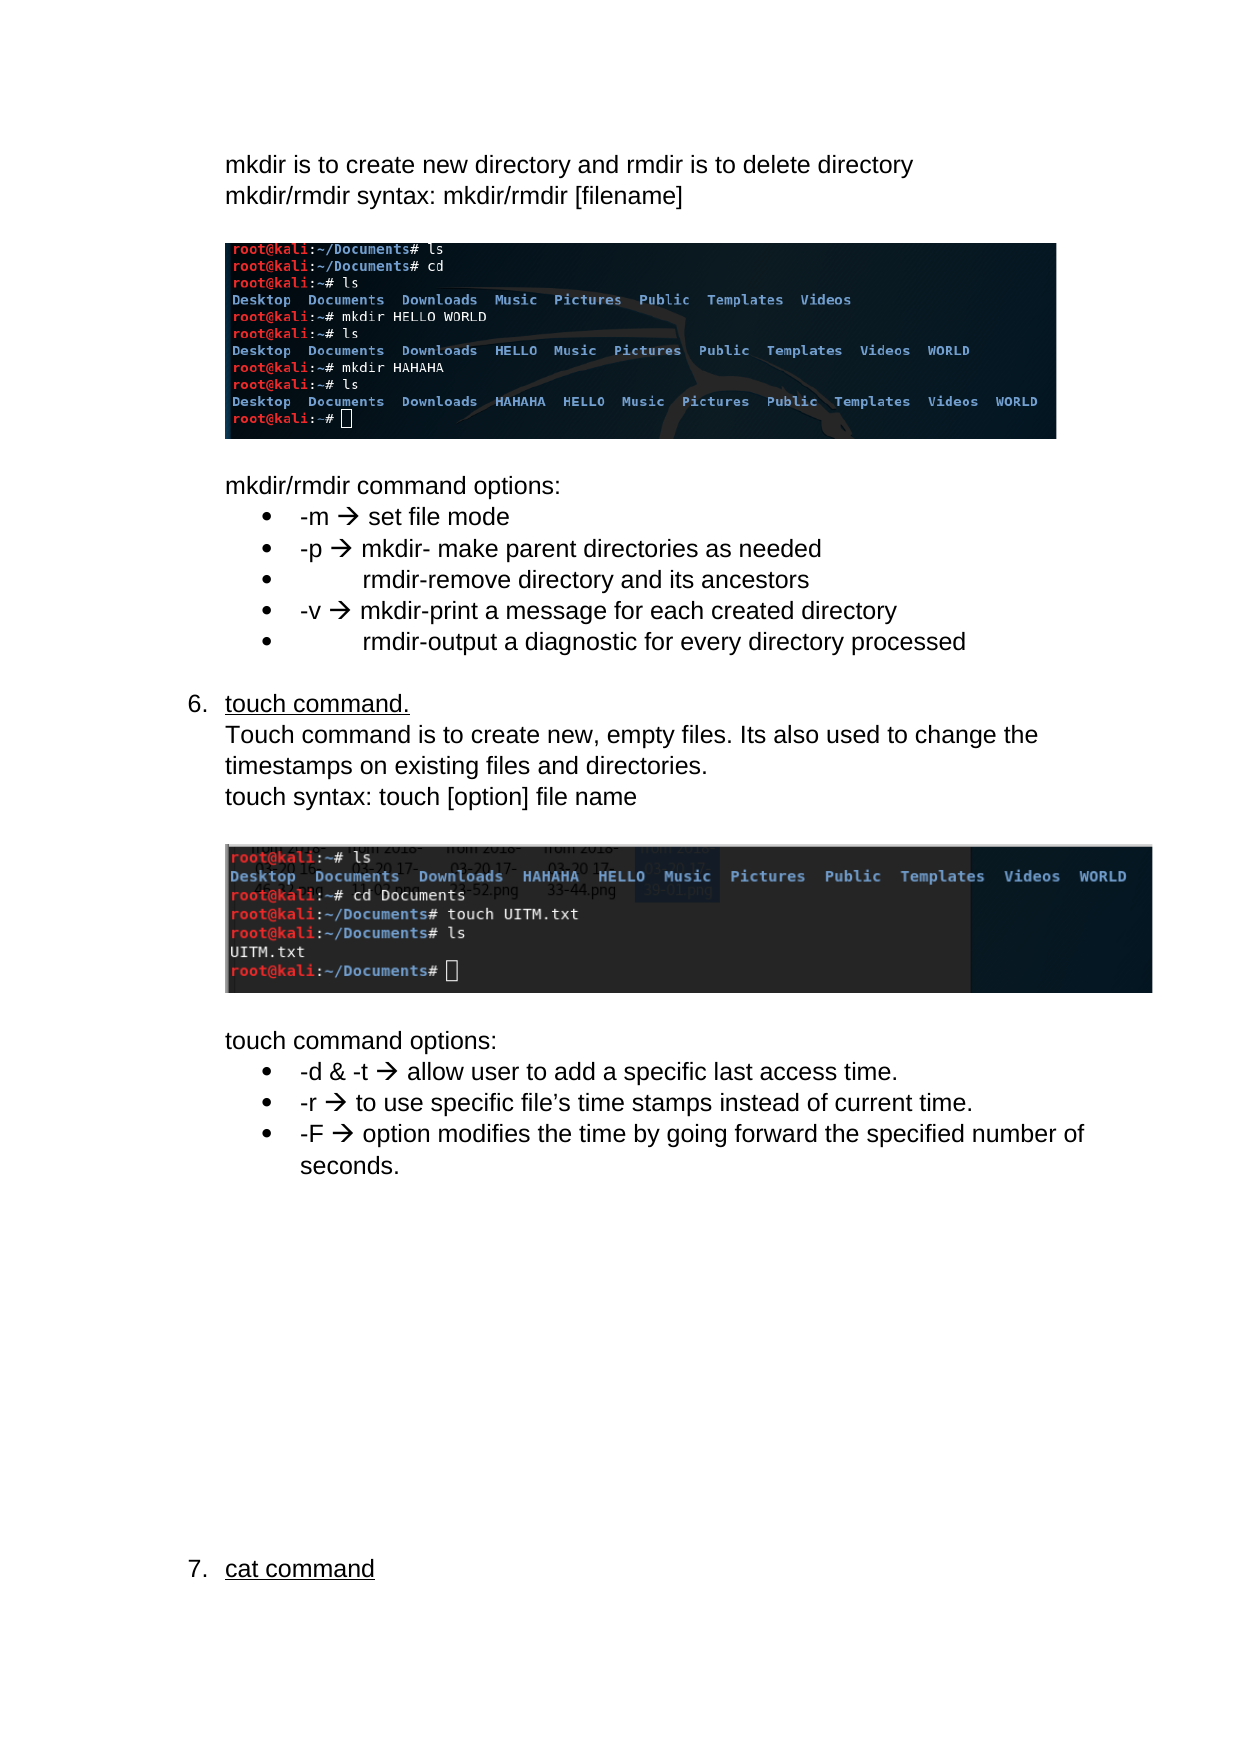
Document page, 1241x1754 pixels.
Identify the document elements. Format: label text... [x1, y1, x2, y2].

list -v mkdir-print a message for each created directory [262, 596, 1090, 625]
list -m set file mode [262, 502, 1090, 531]
list cat command [187, 1554, 1090, 1583]
list -d & -t allow user to add a specific last access time. [262, 1057, 1090, 1086]
list mkdir/rmdir syntax: mkdir/rmdir [filename] [225, 181, 1090, 210]
list rmdir-remove directory and its ancestors [262, 565, 1090, 593]
list touch command. [187, 689, 1090, 718]
picture [225, 844, 1153, 993]
list rmdir-output a diagnostic for every directory processed [262, 627, 1090, 656]
list -r to use specific file’s time stamps instead of current time. [262, 1088, 1090, 1117]
picture [225, 243, 1057, 439]
list mkdir/rmdir command options: [225, 471, 1090, 500]
list mkdir is to create new directory and rmdir is to delete directory [225, 150, 1090, 179]
list Touch command is to create new, empty files. Its also used to change the timestamps on existing files and directories. [225, 720, 1090, 780]
list -p mkdir- make parent directories as needed [262, 533, 1090, 562]
list -F option modifies the time by going forward the specified number of seconds. [262, 1119, 1090, 1179]
list touch command options: [225, 1026, 1090, 1055]
list touch syntax: touch [option] file name [225, 782, 1090, 811]
